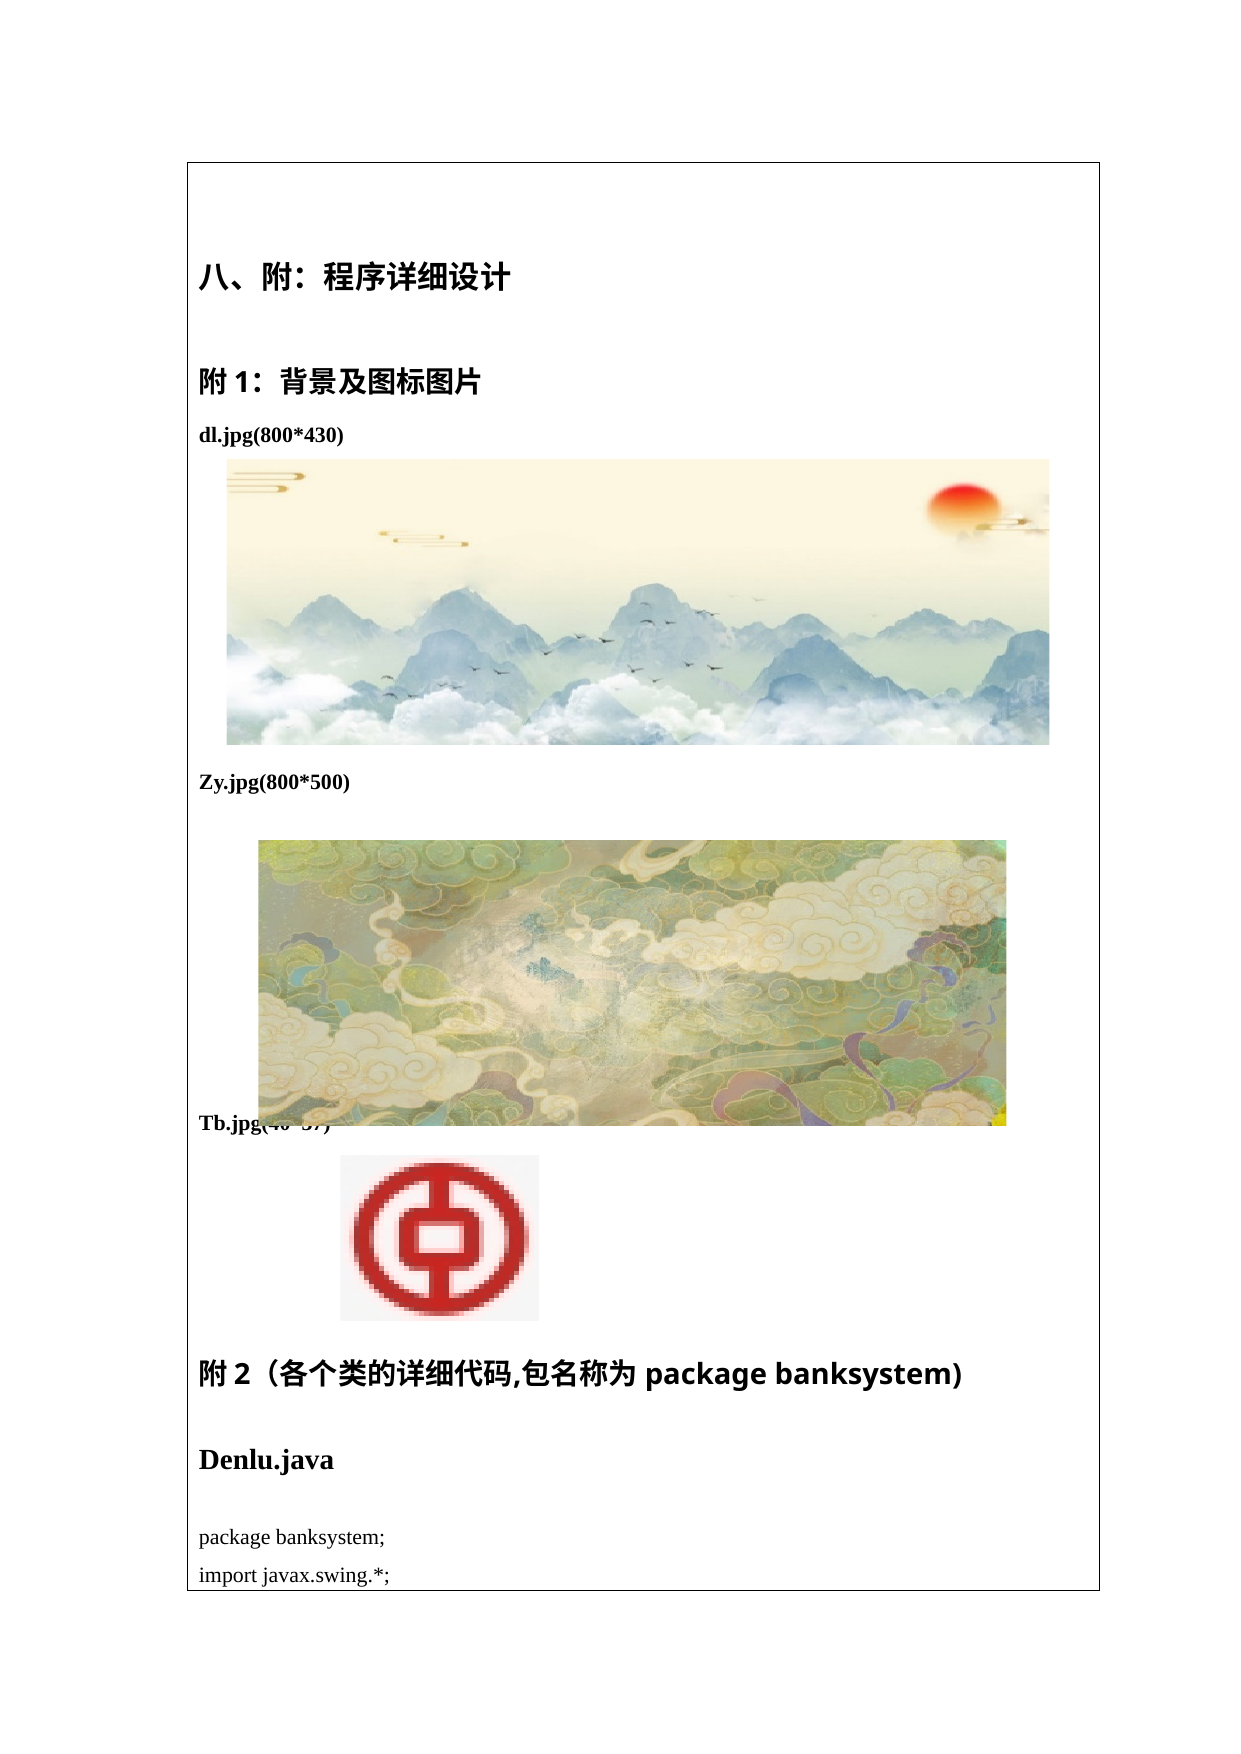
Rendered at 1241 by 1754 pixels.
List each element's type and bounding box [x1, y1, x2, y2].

picture [340, 1155, 539, 1321]
table_header [188, 163, 1099, 1589]
picture [226, 459, 1050, 745]
picture [258, 840, 1007, 1126]
